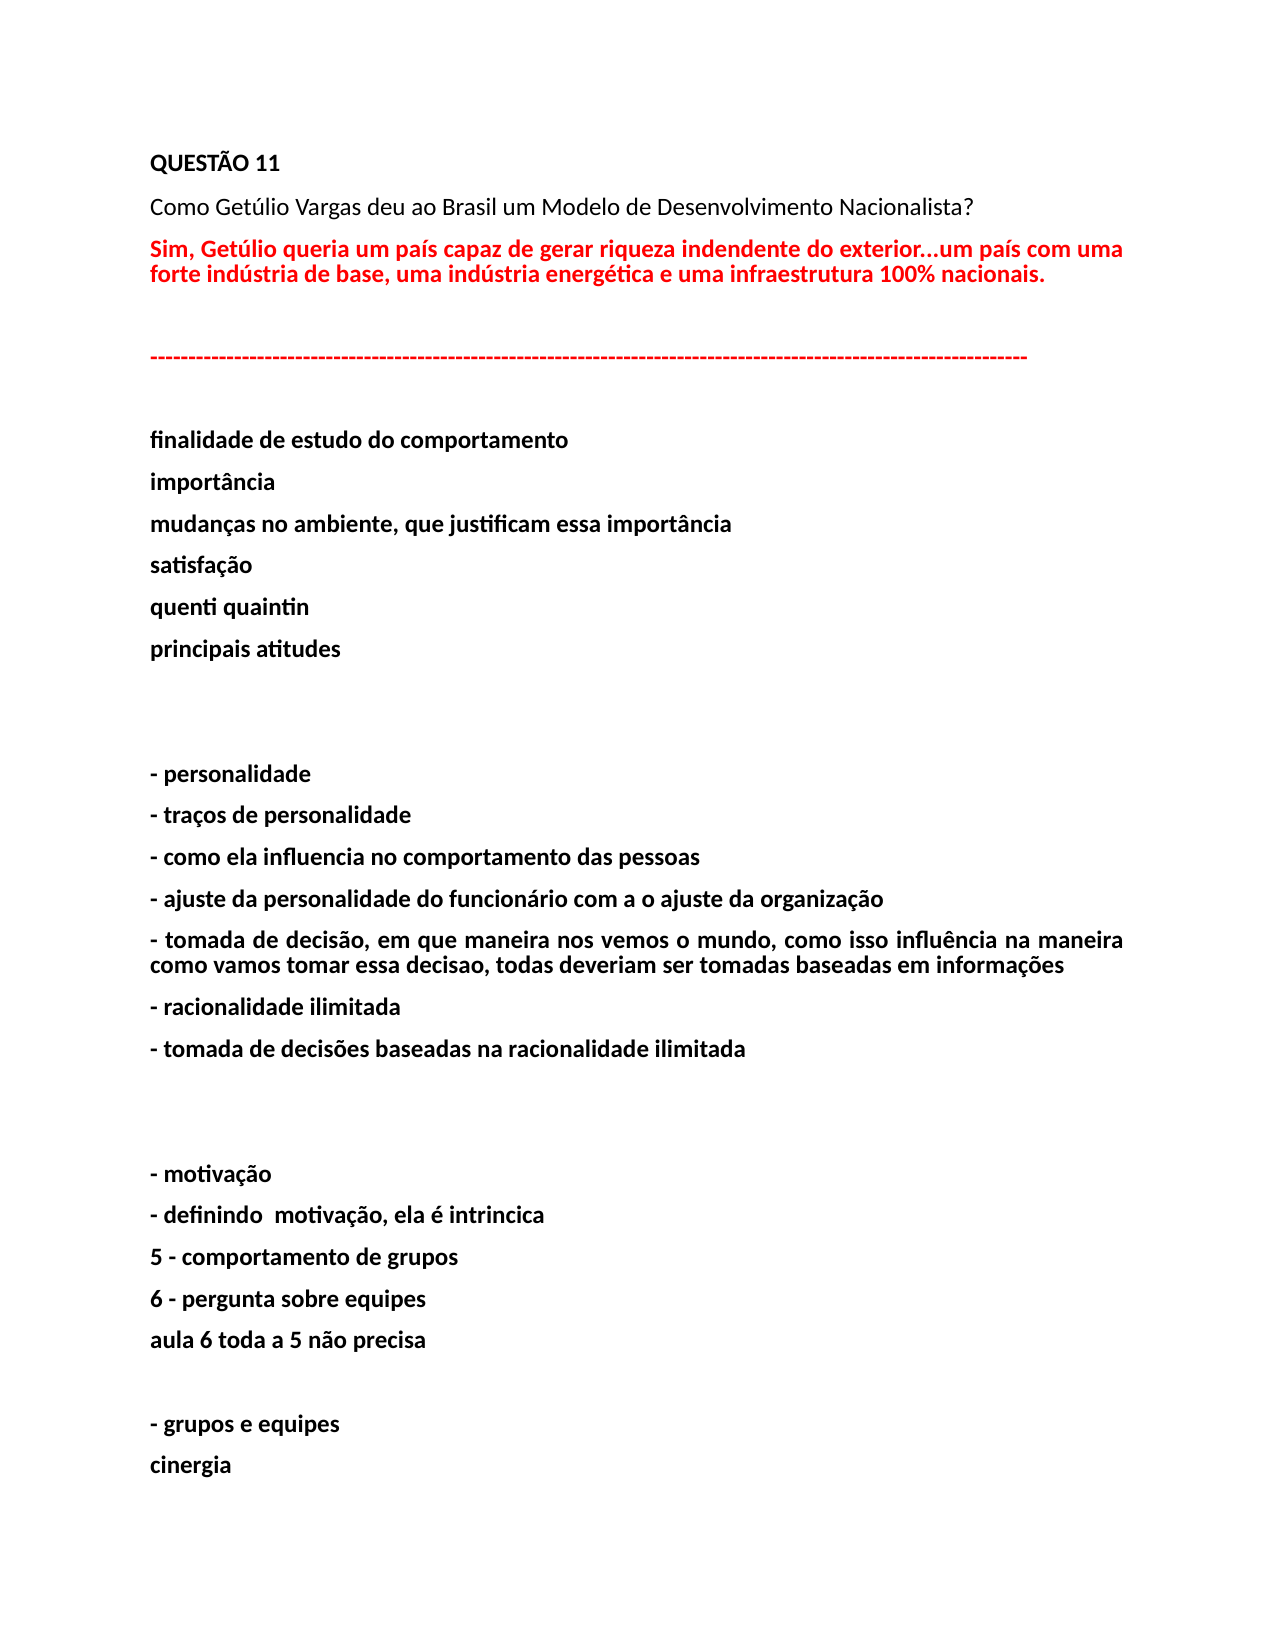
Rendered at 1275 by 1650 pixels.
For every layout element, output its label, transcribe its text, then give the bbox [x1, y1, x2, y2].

text - personalidade [150, 762, 1125, 787]
text principais atitudes [150, 637, 1125, 662]
text mudanças no ambiente, que justificam essa importância [150, 512, 1125, 537]
text ------------------------------------------------------------------------------------------------------------------- [150, 346, 1125, 371]
text 5 - comportamento de grupos [150, 1246, 1125, 1271]
text - motivação [150, 1162, 1125, 1187]
text - como ela influencia no comportamento das pessoas [150, 846, 1125, 871]
text - ajuste da personalidade do funcionário com a o ajuste da organização [150, 887, 1125, 912]
text 6 - pergunta sobre equipes [150, 1287, 1125, 1312]
text - racionalidade ilimitada [150, 996, 1125, 1021]
text quenti quaintin [150, 596, 1125, 621]
text Sim, Getúlio queria um país capaz de gerar riqueza indendente do exterior...um país com uma forte indústria de base, uma indústria energética e uma infraestrutura 100% nacionais. [150, 237, 1125, 287]
text cinergia [150, 1454, 1125, 1479]
text satisfação [150, 554, 1125, 579]
text - definindo motivação, ela é intrincica [150, 1204, 1125, 1229]
text - grupos e equipes [150, 1412, 1125, 1437]
text QUESTÃO 11 [150, 150, 1125, 177]
text aula 6 toda a 5 não precisa [150, 1329, 1125, 1354]
text - tomada de decisões baseadas na racionalidade ilimitada [150, 1037, 1125, 1062]
text - tomada de decisão, em que maneira nos vemos o mundo, como isso influência na maneira como vamos tomar essa decisao, todas deveriam ser tomadas baseadas em informações [150, 929, 1125, 979]
text finalidade de estudo do comportamento [150, 429, 1125, 454]
text Como Getúlio Vargas deu ao Brasil um Modelo de Desenvolvimento Nacionalista? [150, 194, 1125, 221]
text - traços de personalidade [150, 804, 1125, 829]
text importância [150, 471, 1125, 496]
